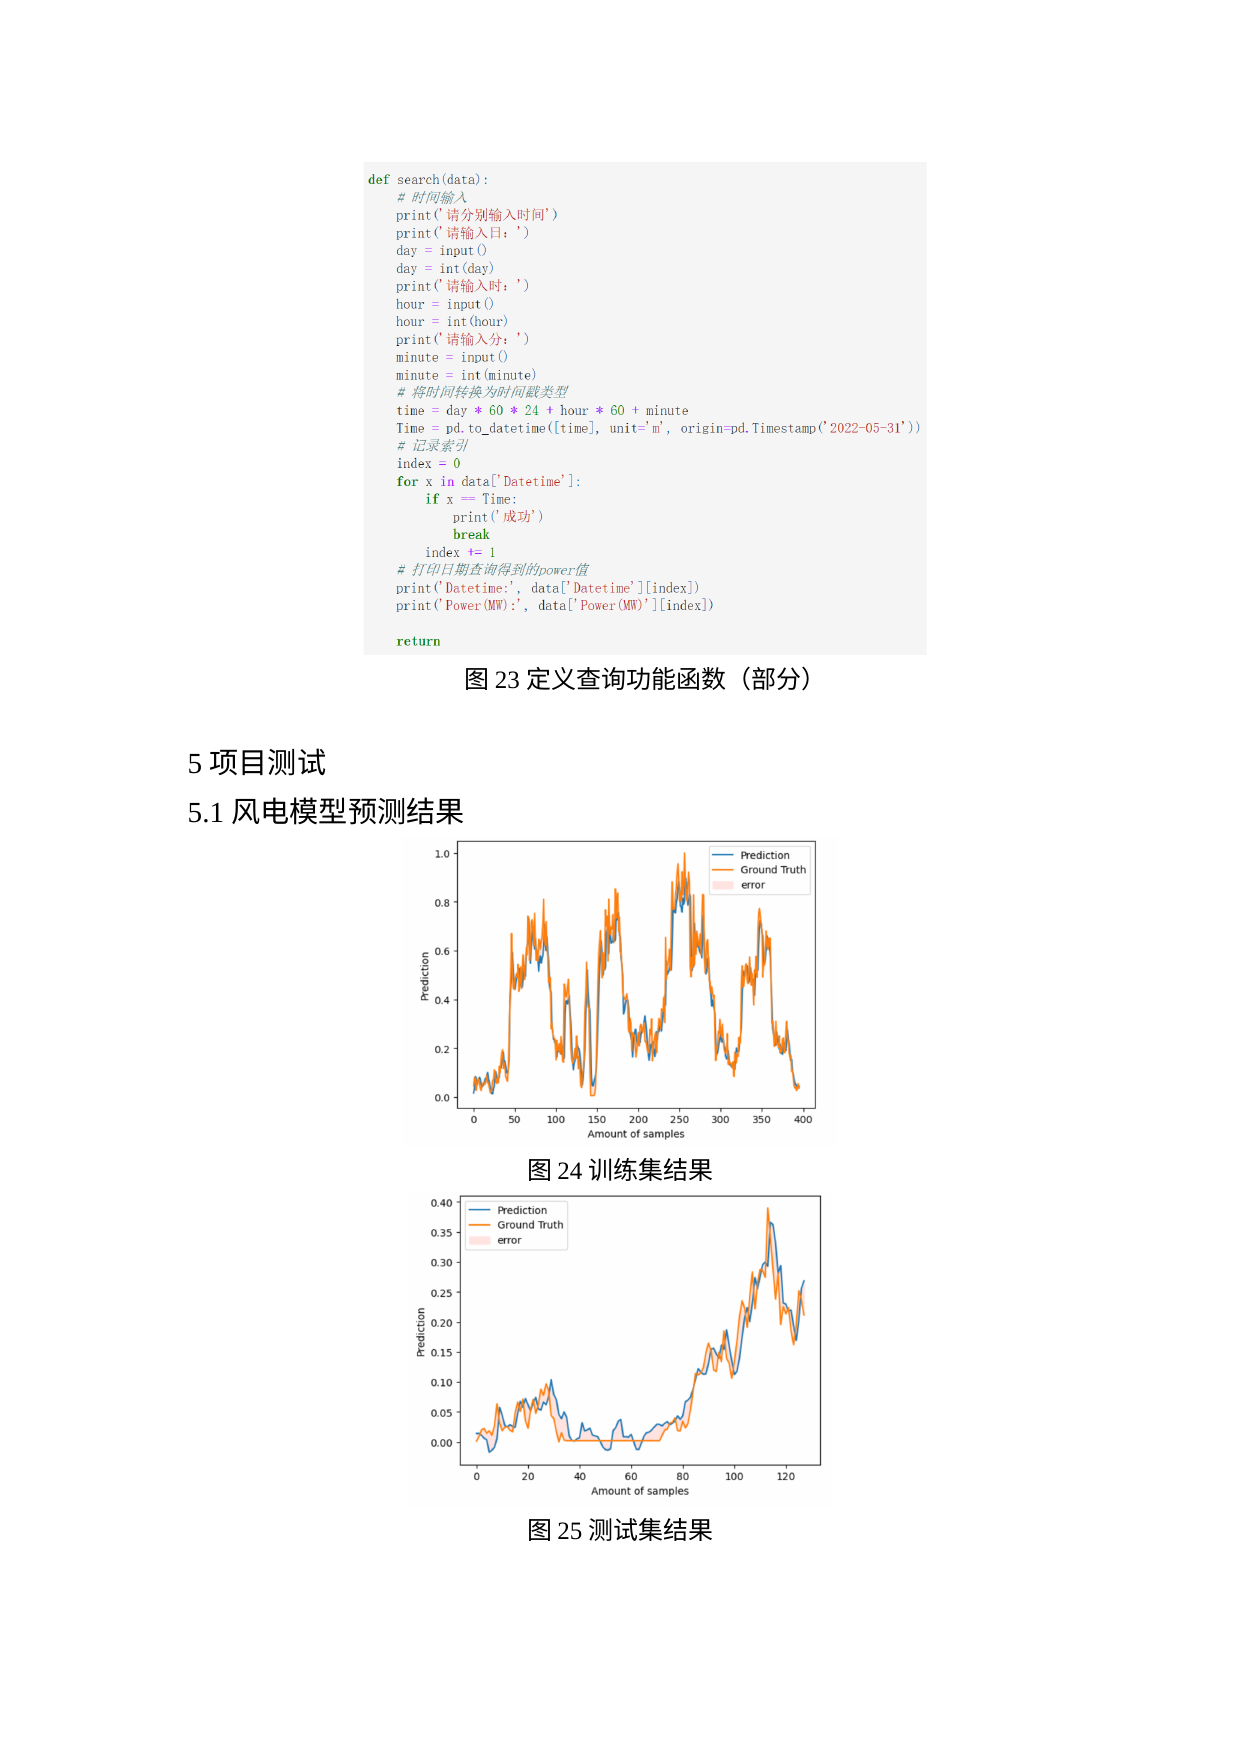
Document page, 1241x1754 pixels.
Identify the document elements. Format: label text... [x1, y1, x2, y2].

picture [402, 837, 839, 1146]
text 图23 定义查询功能函数（部分） [187, 660, 1053, 696]
picture [407, 1192, 833, 1506]
picture [363, 162, 927, 655]
text 5 项目测试 [187, 740, 1053, 782]
text 图24 训练集结果 [187, 1151, 1053, 1187]
text 图25 测试集结果 [187, 1511, 1053, 1547]
text 5.1 风电模型预测结果 [187, 788, 1053, 831]
